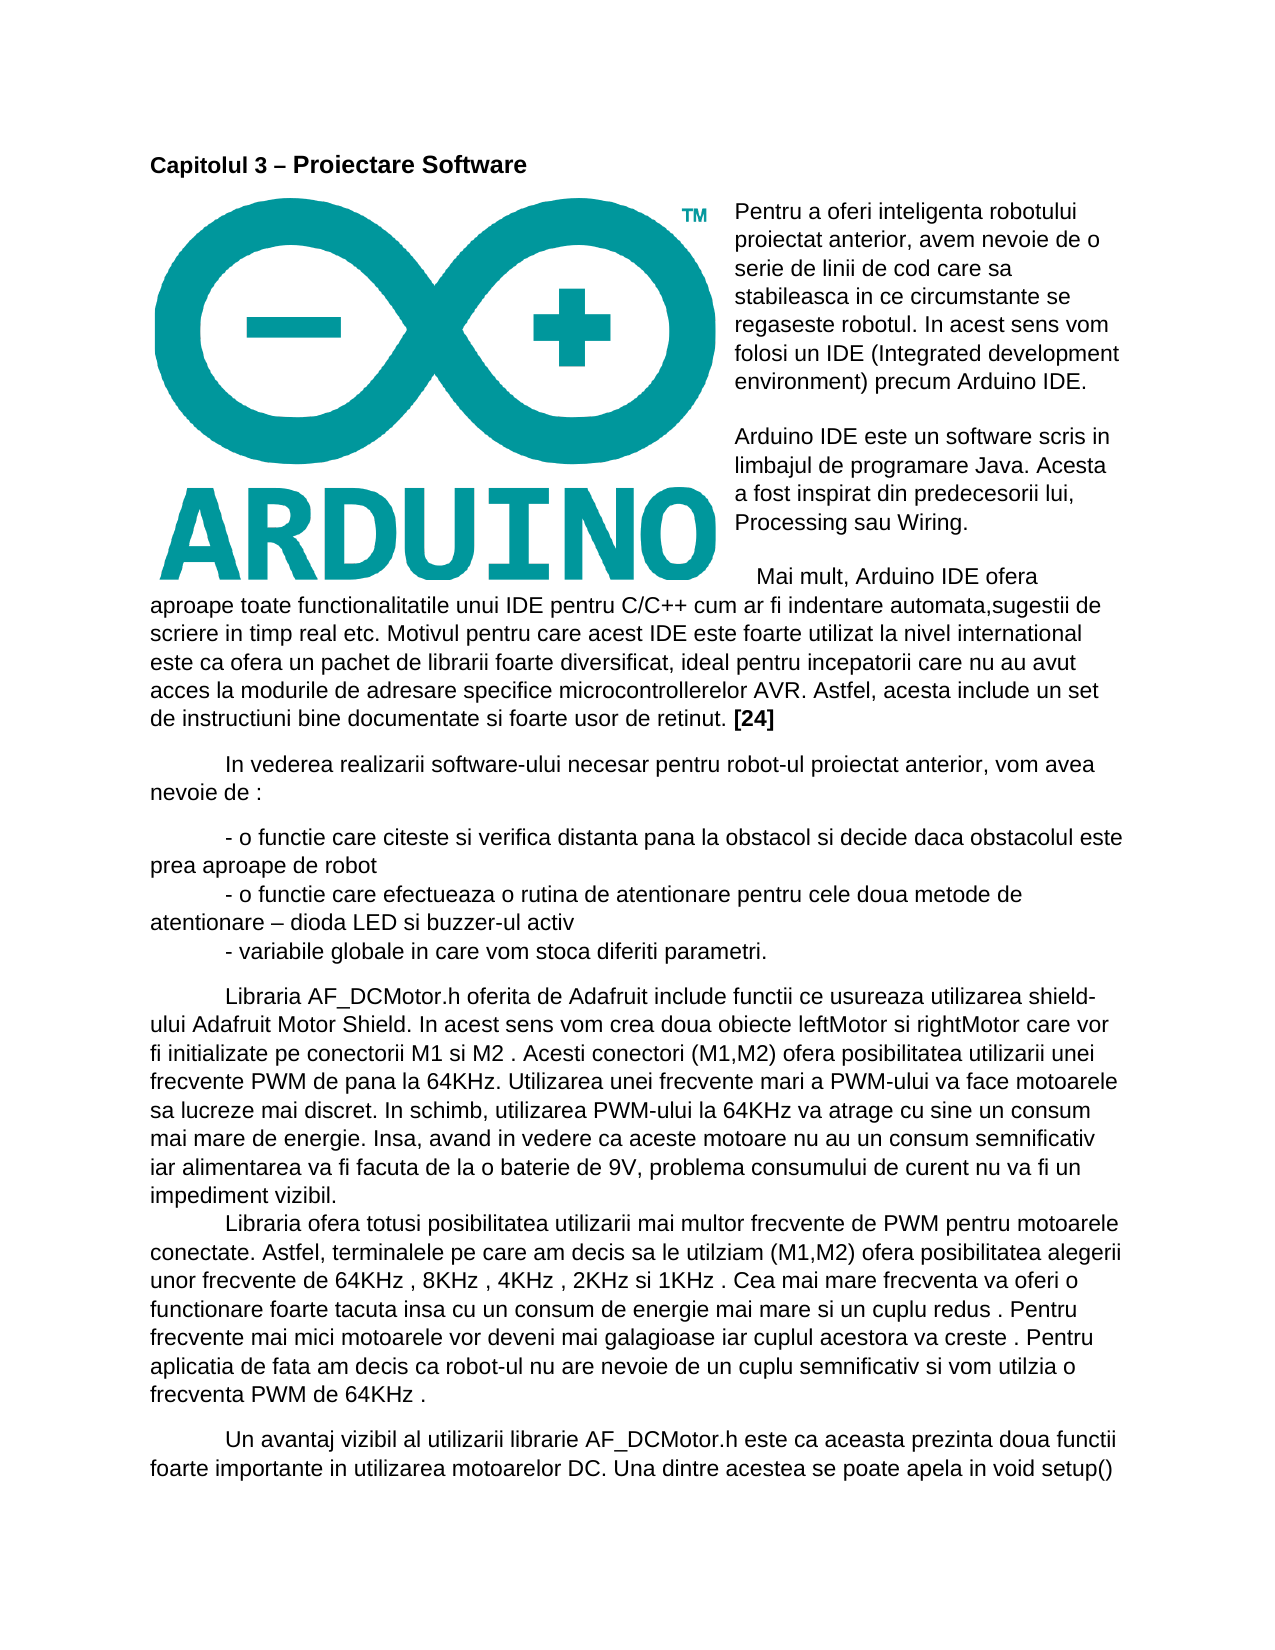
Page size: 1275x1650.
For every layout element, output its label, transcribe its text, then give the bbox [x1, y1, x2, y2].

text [150, 1426, 1125, 1481]
text - o functie care citeste si verifica distanta pana la obstacol si decide daca obstacolul este prea aproape de robot - o functie care efectueaza o rutina de atentionare pentru cele doua metode de atentionare – dioda LED si buzzer-ul activ - variabile globale in care vom stoca diferiti parametri. [150, 824, 1125, 964]
text Capitolul 3 – Proiectare Software [150, 150, 1125, 179]
text Libraria AF_DCMotor.h oferita de Adafruit include functii ce usureaza utilizarea shield-ului Adafruit Motor Shield. In acest sens vom crea doua obiecte leftMotor si rightMotor care vor fi initializate pe conectorii M1 si M2 . Acesti conectori (M1,M2) ofera posibilitatea utilizarii unei frecvente PWM de pana la 64KHz. Utilizarea unei frecvente mari a PWM-ului va face motoarele sa lucreze mai discret. In schimb, utilizarea PWM-ului la 64KHz va atrage cu sine un consum mai mare de energie. Insa, avand in vedere ca aceste motoare nu au un consum semnificativ iar alimentarea va fi facuta de la o baterie de 9V, problema consumului de curent nu va fi un impediment vizibil. Libraria ofera totusi posibilitatea utilizarii mai multor frecvente de PWM pentru motoarele conectate. Astfel, terminalele pe care am decis sa le utilziam (M1,M2) ofera posibilitatea alegerii unor frecvente de 64KHz , 8KHz , 4KHz , 2KHz si 1KHz . Cea mai mare frecventa va oferi o functionare foarte tacuta insa cu un consum de energie mai mare si un cuplu redus . Pentru frecvente mai mici motoarele vor deveni mai galagioase iar cuplul acestora va creste . Pentru aplicatia de fata am decis ca robot-ul nu are nevoie de un cuplu semnificativ si vom utilzia o frecventa PWM de 64KHz . [150, 983, 1125, 1407]
picture [154, 198, 716, 580]
text In vederea realizarii software-ului necesar pentru robot-ul proiectat anterior, vom avea nevoie de : [150, 751, 1125, 805]
